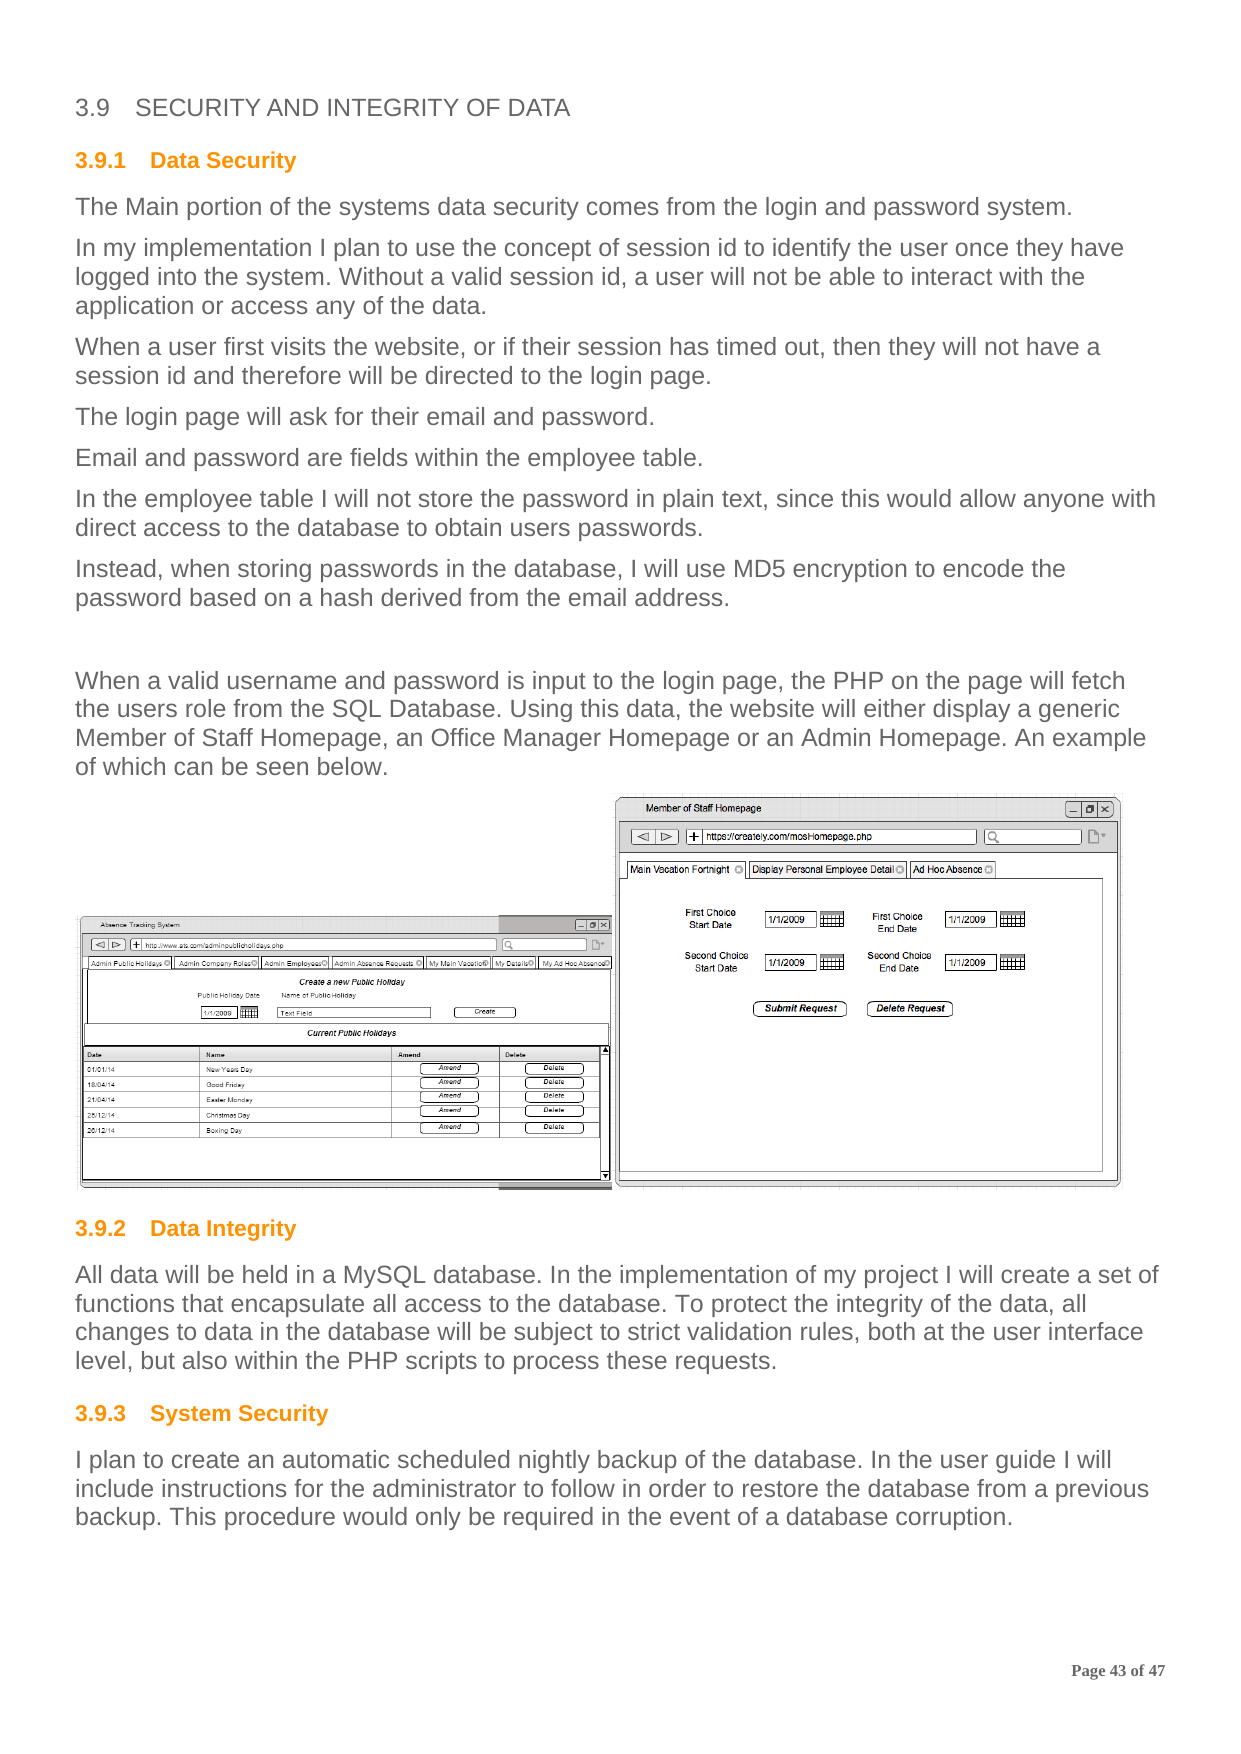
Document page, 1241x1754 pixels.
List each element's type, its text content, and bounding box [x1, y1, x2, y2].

text When a user first visits the website, or if their session has timed out, then they will not have a session id and therefore will be directed to the login page. [75, 332, 1165, 389]
text When a valid username and password is input to the login page, the PHP on the page will fetch the users role from the SQL Database. Using this data, the website will either display a generic Member of Staff Homepage, an Office Manager Homepage or an Admin Homepage. An example of which can be seen below. [75, 666, 1165, 781]
picture [75, 793, 1124, 1190]
text Instead, when storing passwords in the database, I will use MD5 encryption to encode the password based on a hash derived from the email address. [75, 554, 1165, 612]
text The Main portion of the systems data security comes from the login and password system. [75, 192, 1165, 221]
text I plan to create an automatic scheduled nightly backup of the database. In the user guide I will include instructions for the administrator to follow in order to restore the database from a previous backup. This procedure would only be required in the event of a database corruption. [75, 1445, 1165, 1531]
subtitle System Security [75, 1400, 1165, 1426]
subtitle Security and integrity of data [75, 93, 1165, 122]
text Email and password are fields within the employee table. [75, 443, 1165, 472]
text All data will be held in a MySQL database. In the implementation of my project I will create a set of functions that encapsulate all access to the database. To protect the integrity of the data, all changes to data in the database will be subject to strict validation rules, both at the user interface level, but also within the PHP scripts to process these requests. [75, 1260, 1165, 1375]
text In the employee table I will not store the password in plain text, since this would allow anyone with direct access to the database to obtain users passwords. [75, 484, 1165, 542]
text In my implementation I plan to use the concept of session id to identify the user once they have logged into the system. Without a valid session id, a user will not be able to interact with the application or access any of the data. [75, 233, 1165, 319]
subtitle Data Security [75, 147, 1165, 173]
subtitle Data Integrity [75, 1215, 1165, 1241]
text The login page will ask for their email and password. [75, 402, 1165, 431]
